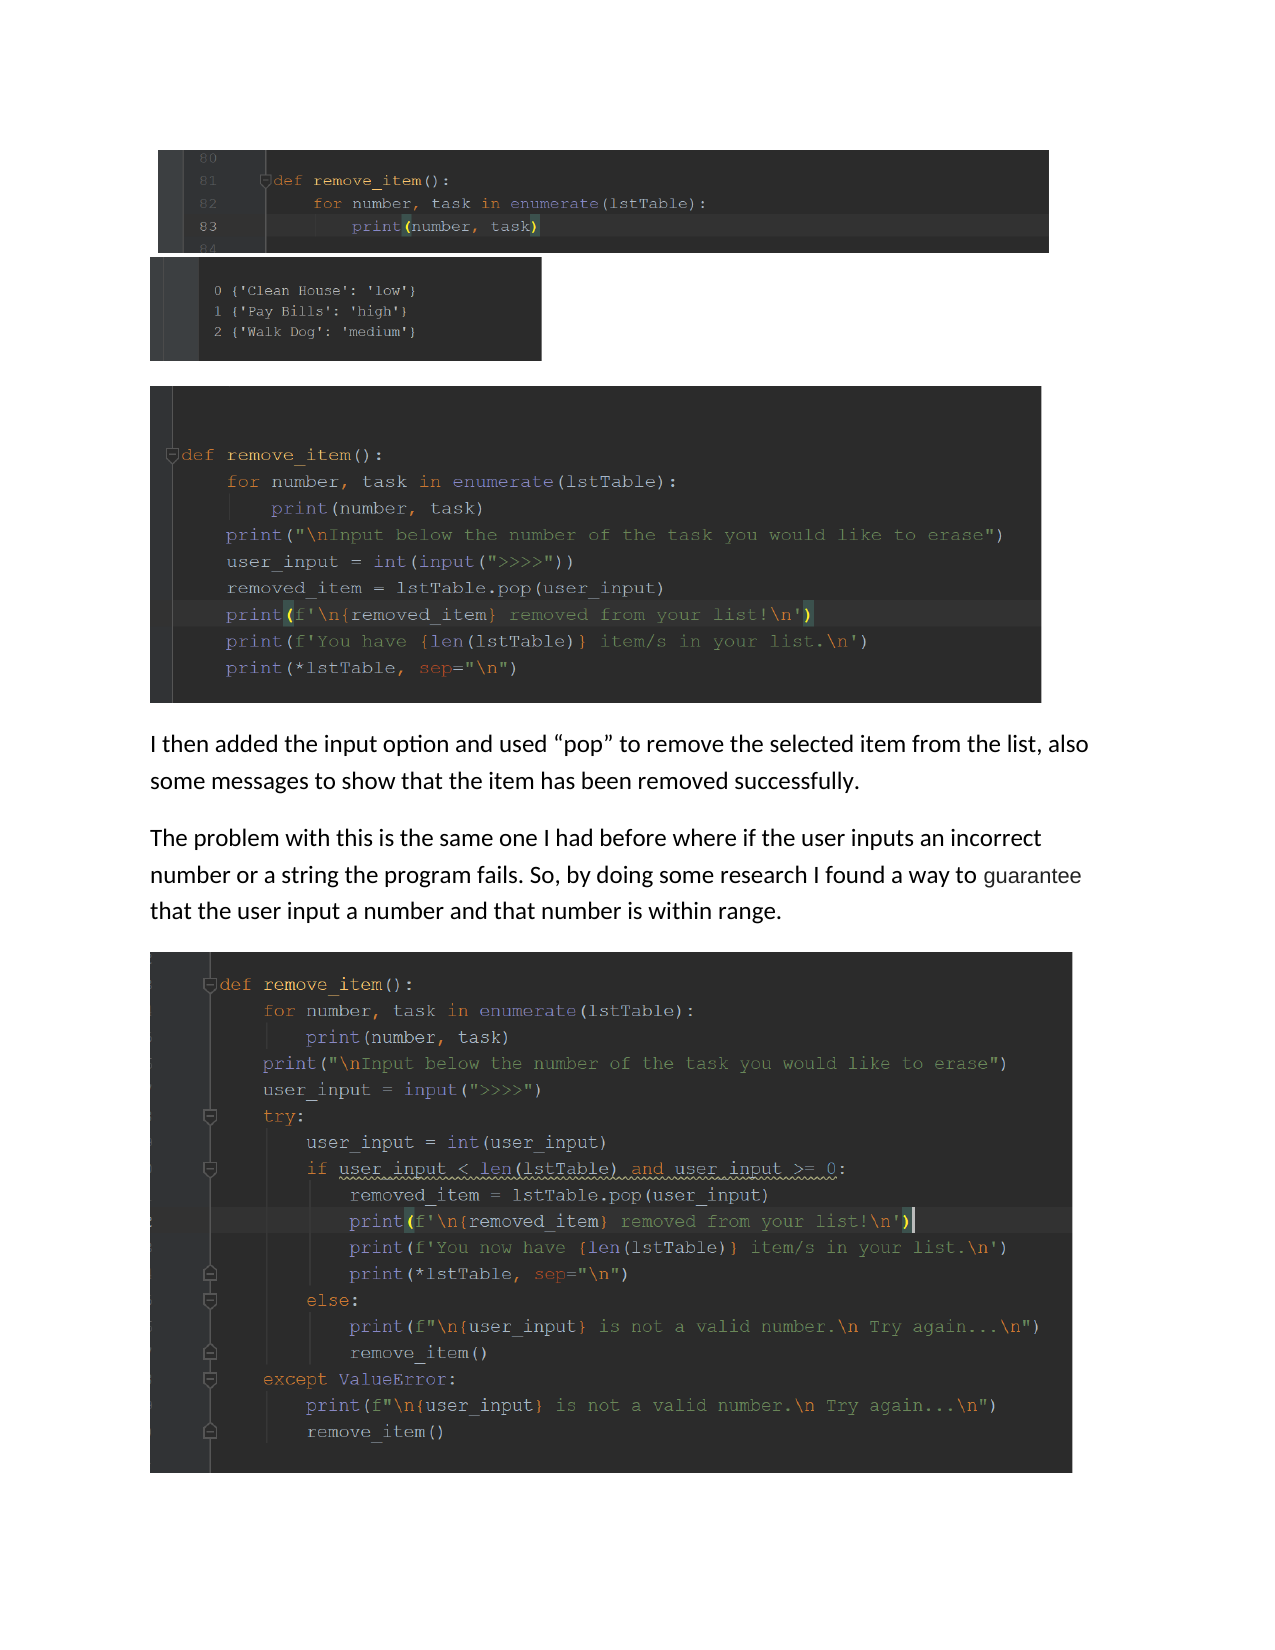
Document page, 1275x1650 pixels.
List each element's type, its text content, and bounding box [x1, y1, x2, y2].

picture [150, 257, 542, 361]
text The problem with this is the same one I had before where if the user inputs an incorrect number or a string the program fails. So, by doing some research I found a way to guarantee that the user input a number and that number is within range. [150, 822, 1125, 926]
picture [150, 952, 1073, 1473]
text I then added the input option and used “pop” to remove the selected item from the list, also some messages to show that the item has been removed successfully. [150, 728, 1125, 795]
picture [158, 150, 1049, 253]
picture [150, 386, 1042, 703]
